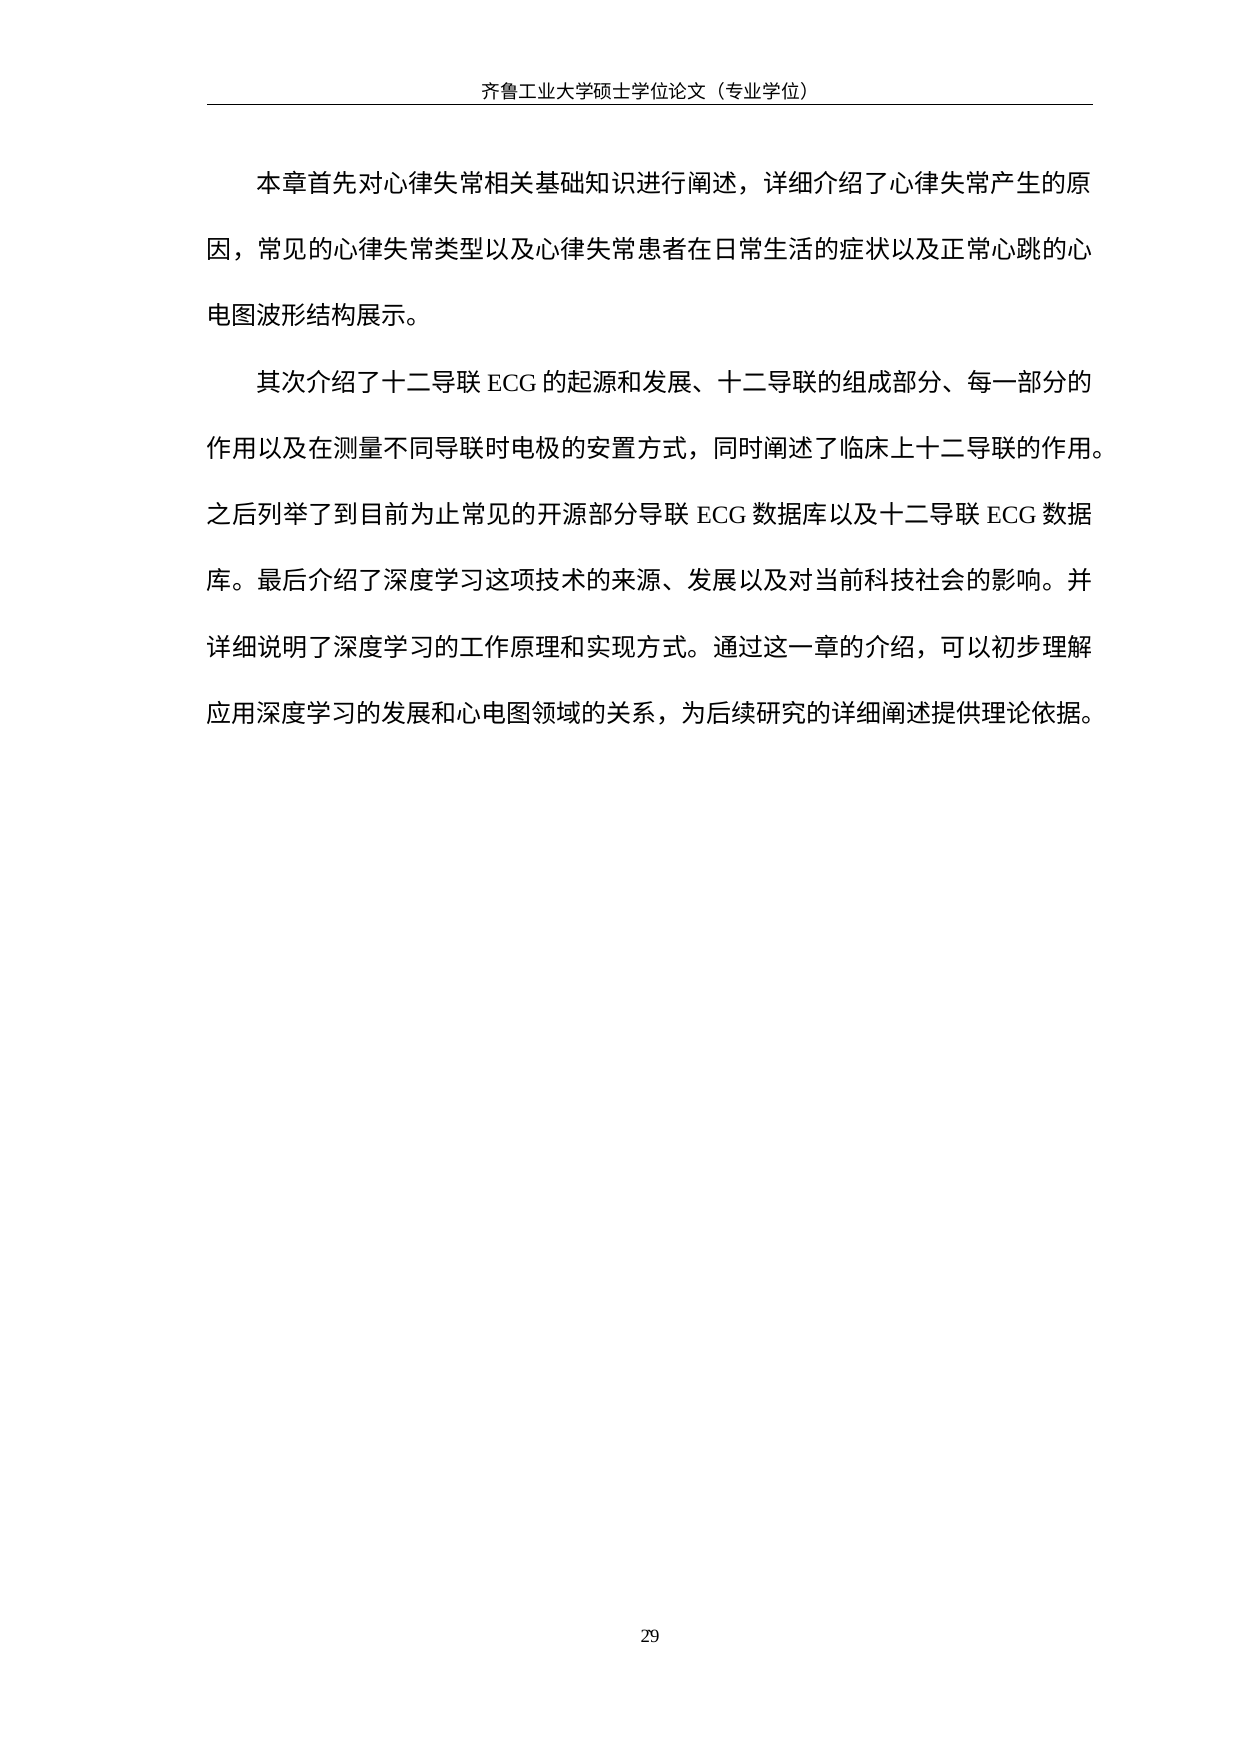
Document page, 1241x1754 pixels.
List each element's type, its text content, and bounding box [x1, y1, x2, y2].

text 其次介绍了十二导联ECG的起源和发展、十二导联的组成部分、每一部分的作用以及在测量不同导联时电极的安置方式，同时阐述了临床上十二导联的作用。之后列举了到目前为止常见的开源部分导联ECG数据库以及十二导联ECG数据库。最后介绍了深度学习这项技术的来源、发展以及对当前科技社会的影响。并详细说明了深度学习的工作原理和实现方式。通过这一章的介绍，可以初步理解应用深度学习的发展和心电图领域的关系，为后续研究的详细阐述提供理论依据。 [207, 347, 1093, 744]
text 本章首先对心律失常相关基础知识进行阐述，详细介绍了心律失常产生的原因，常见的心律失常类型以及心律失常患者在日常生活的症状以及正常心跳的心电图波形结构展示。 [207, 148, 1093, 347]
